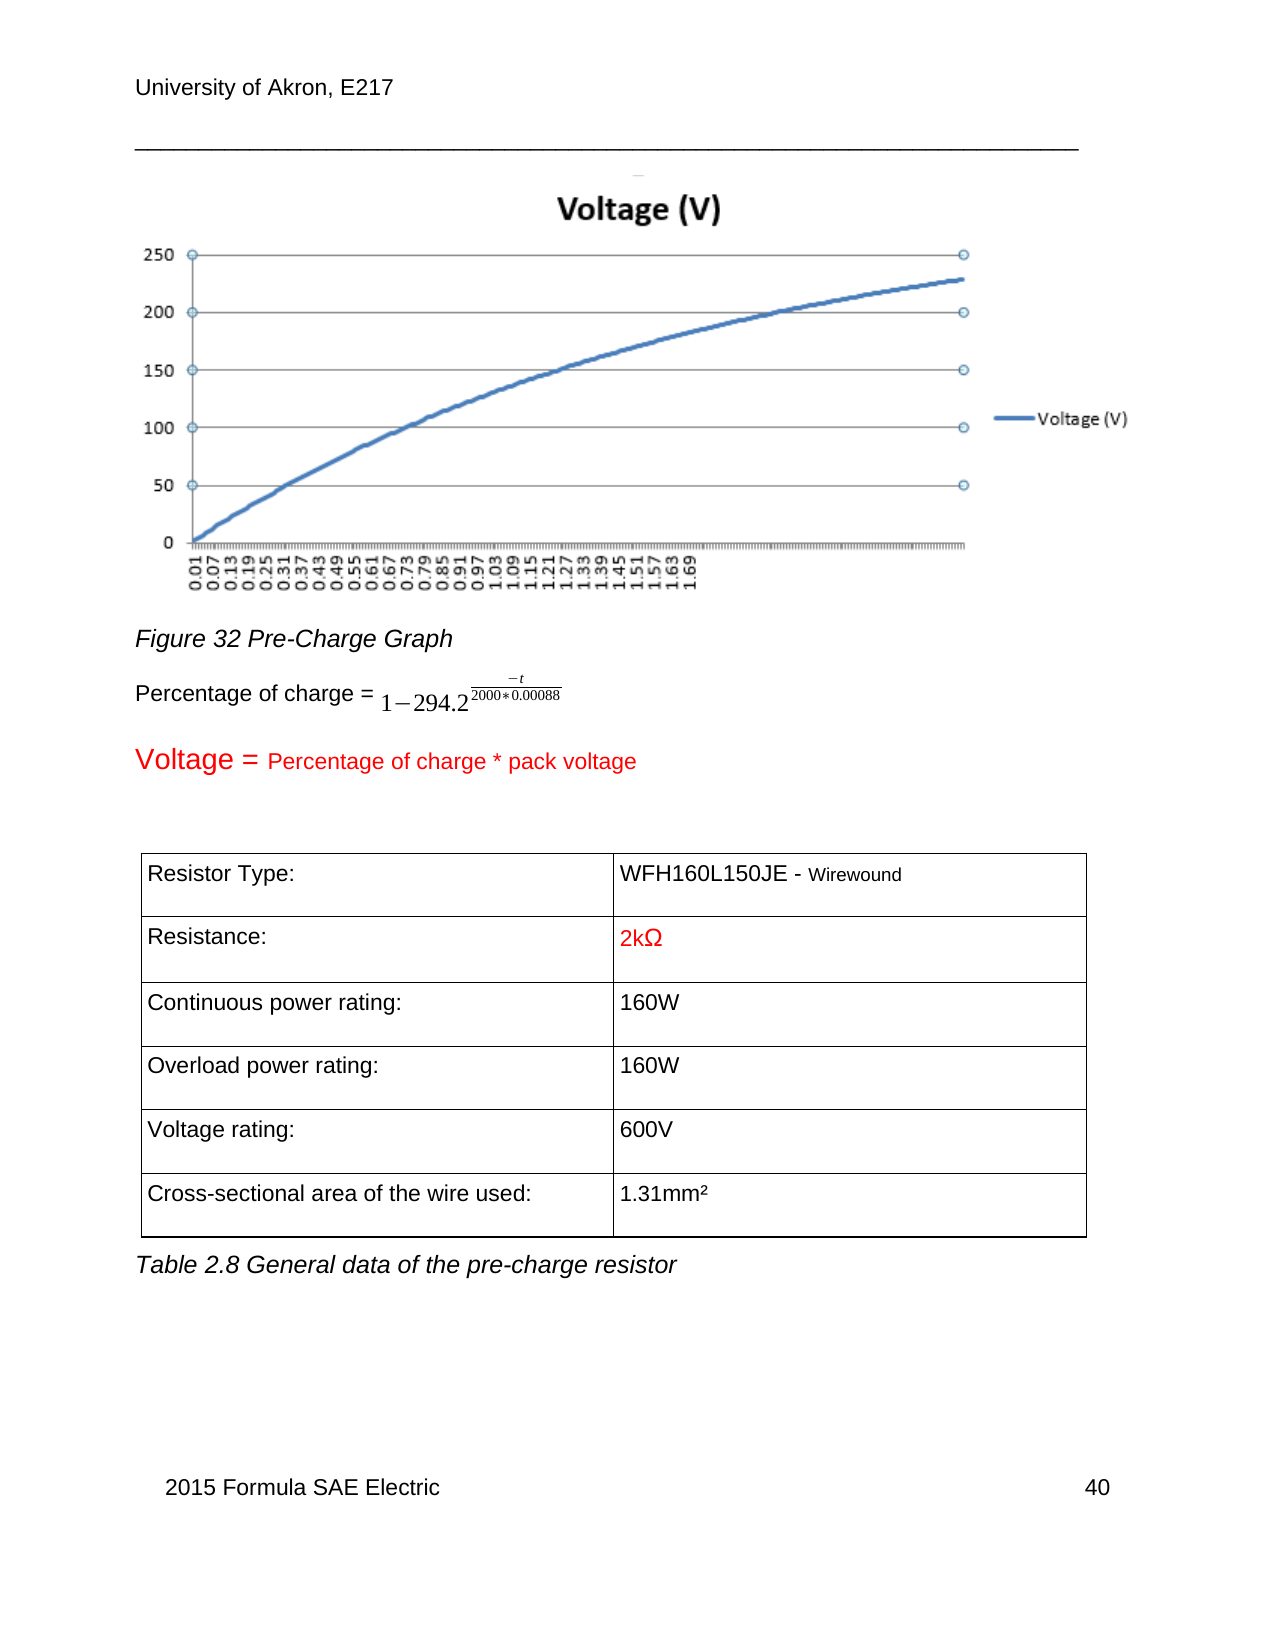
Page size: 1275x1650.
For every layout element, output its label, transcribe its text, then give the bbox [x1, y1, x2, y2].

text Figure 32 Pre-Charge Graph [135, 624, 1140, 653]
text Voltage = Percentage of charge * pack voltage [135, 742, 1140, 776]
table_cell Voltage rating: [142, 1110, 613, 1173]
table_header WFH160L150JE - Wirewound [614, 854, 1086, 916]
picture [135, 175, 1140, 600]
table_cell Resistance: [142, 917, 613, 982]
text Percentage of charge = [135, 669, 1140, 718]
table_cell Continuous power rating: [142, 983, 613, 1046]
table_cell 160W [614, 1047, 1086, 1109]
table_cell 600V [614, 1110, 1086, 1173]
table_cell Overload power rating: [142, 1047, 613, 1109]
table_cell Cross-sectional area of the wire used: [142, 1174, 613, 1236]
table_cell 1.31mm² [614, 1174, 1086, 1236]
table_cell 2kΩ [614, 917, 1086, 982]
table_header Resistor Type: [142, 854, 613, 916]
table_cell 160W [614, 983, 1086, 1046]
